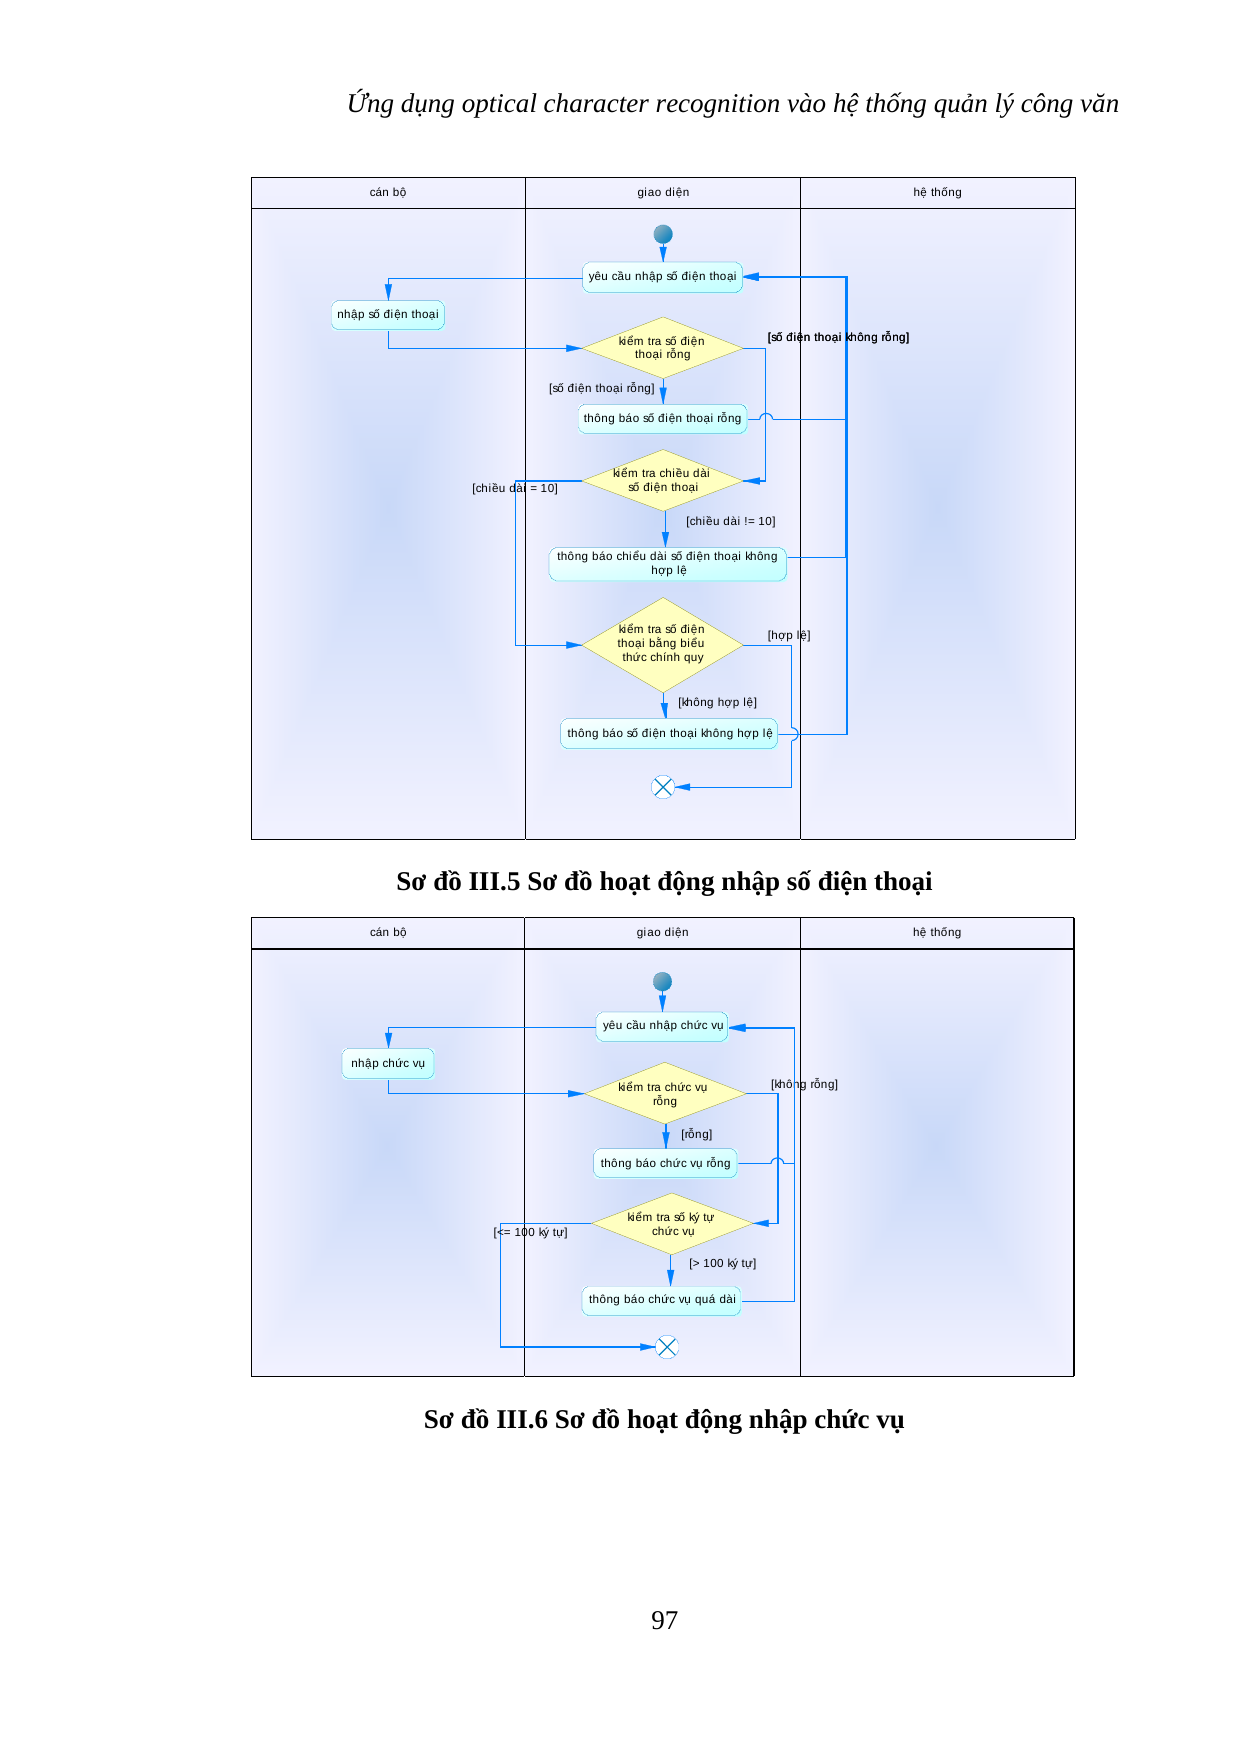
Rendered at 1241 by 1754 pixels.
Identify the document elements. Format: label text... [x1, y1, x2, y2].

picture [582, 261, 743, 293]
picture [560, 718, 778, 749]
text Sơ đồ III.6 Sơ đồ hoạt động nhập chức vụ [207, 1403, 1122, 1434]
picture [581, 1286, 741, 1316]
picture [653, 972, 672, 992]
text Sơ đồ III.5 Sơ đồ hoạt động nhập số điện thoại [207, 866, 1122, 897]
picture [593, 1148, 738, 1178]
picture [548, 547, 787, 582]
picture [653, 224, 673, 244]
picture [595, 1011, 728, 1042]
picture [341, 1048, 435, 1079]
picture [578, 404, 748, 434]
picture [331, 300, 445, 330]
